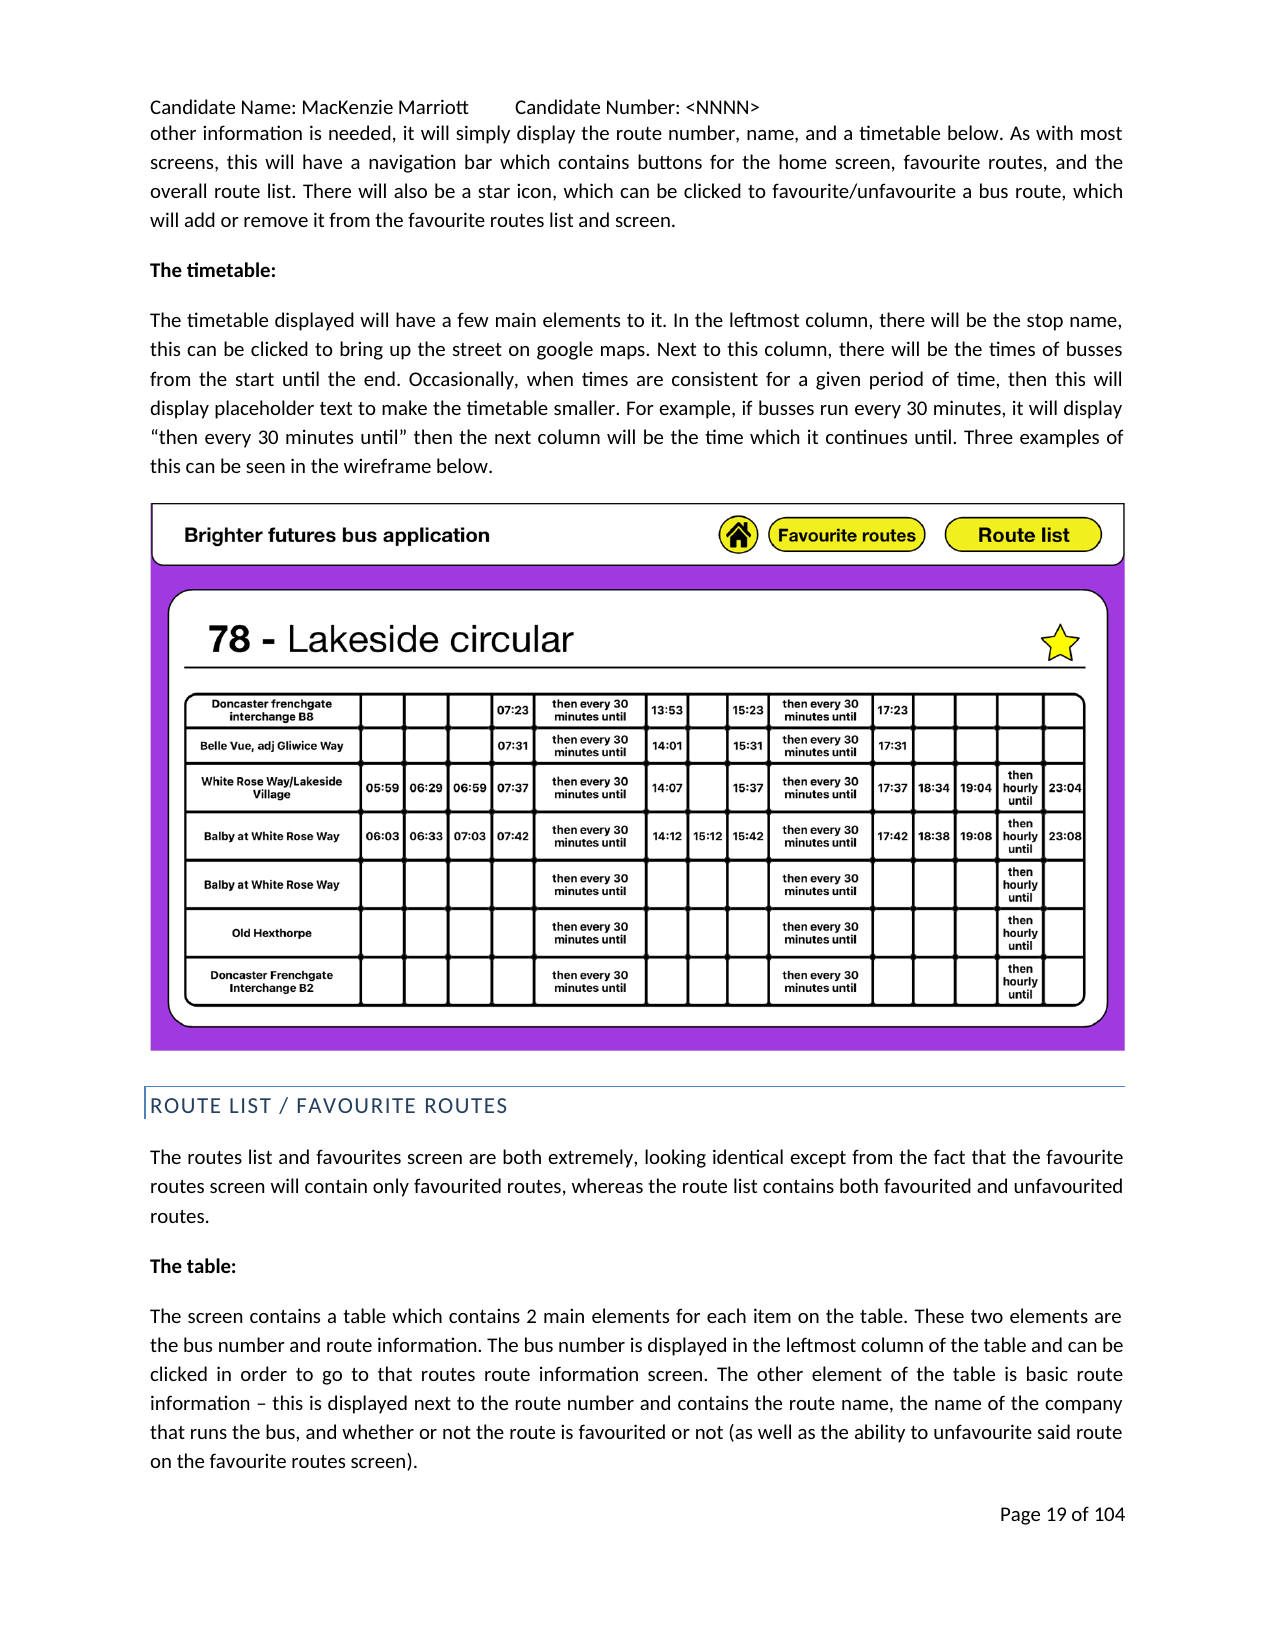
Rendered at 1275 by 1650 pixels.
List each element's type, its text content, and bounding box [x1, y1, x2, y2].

text The screen contains a table which contains 2 main elements for each item on the table. These two elements are the bus number and route information. The bus number is displayed in the leftmost column of the table and can be clicked in order to go to that routes route information screen. The other element of the table is basic route information – this is displayed next to the route number and contains the route name, the name of the company that runs the bus, and whether or not the route is favourited or not (as well as the ability to unfavourite said route on the favourite routes screen). [150, 1303, 1125, 1474]
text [150, 120, 1125, 233]
subtitle Route list / favourite routes [146, 1087, 1125, 1119]
text The timetable: [150, 257, 1125, 283]
text The routes list and favourites screen are both extremely, looking identical except from the fact that the favourite routes screen will contain only favourited routes, whereas the route list contains both favourited and unfavourited routes. [150, 1144, 1125, 1228]
text The table: [150, 1253, 1125, 1278]
text The timetable displayed will have a few main elements to it. In the leftmost column, there will be the stop name, this can be clicked to bring up the street on google maps. Next to this column, there will be the times of busses from the start until the end. Occasionally, when times are consistent for a given period of time, then this will display placeholder text to make the timetable smaller. For example, if busses run every 30 minutes, it will display “then every 30 minutes until” then the next column will be the time which it continues until. Three examples of this can be seen in the wireframe below. [150, 307, 1125, 479]
picture [150, 503, 1125, 1051]
